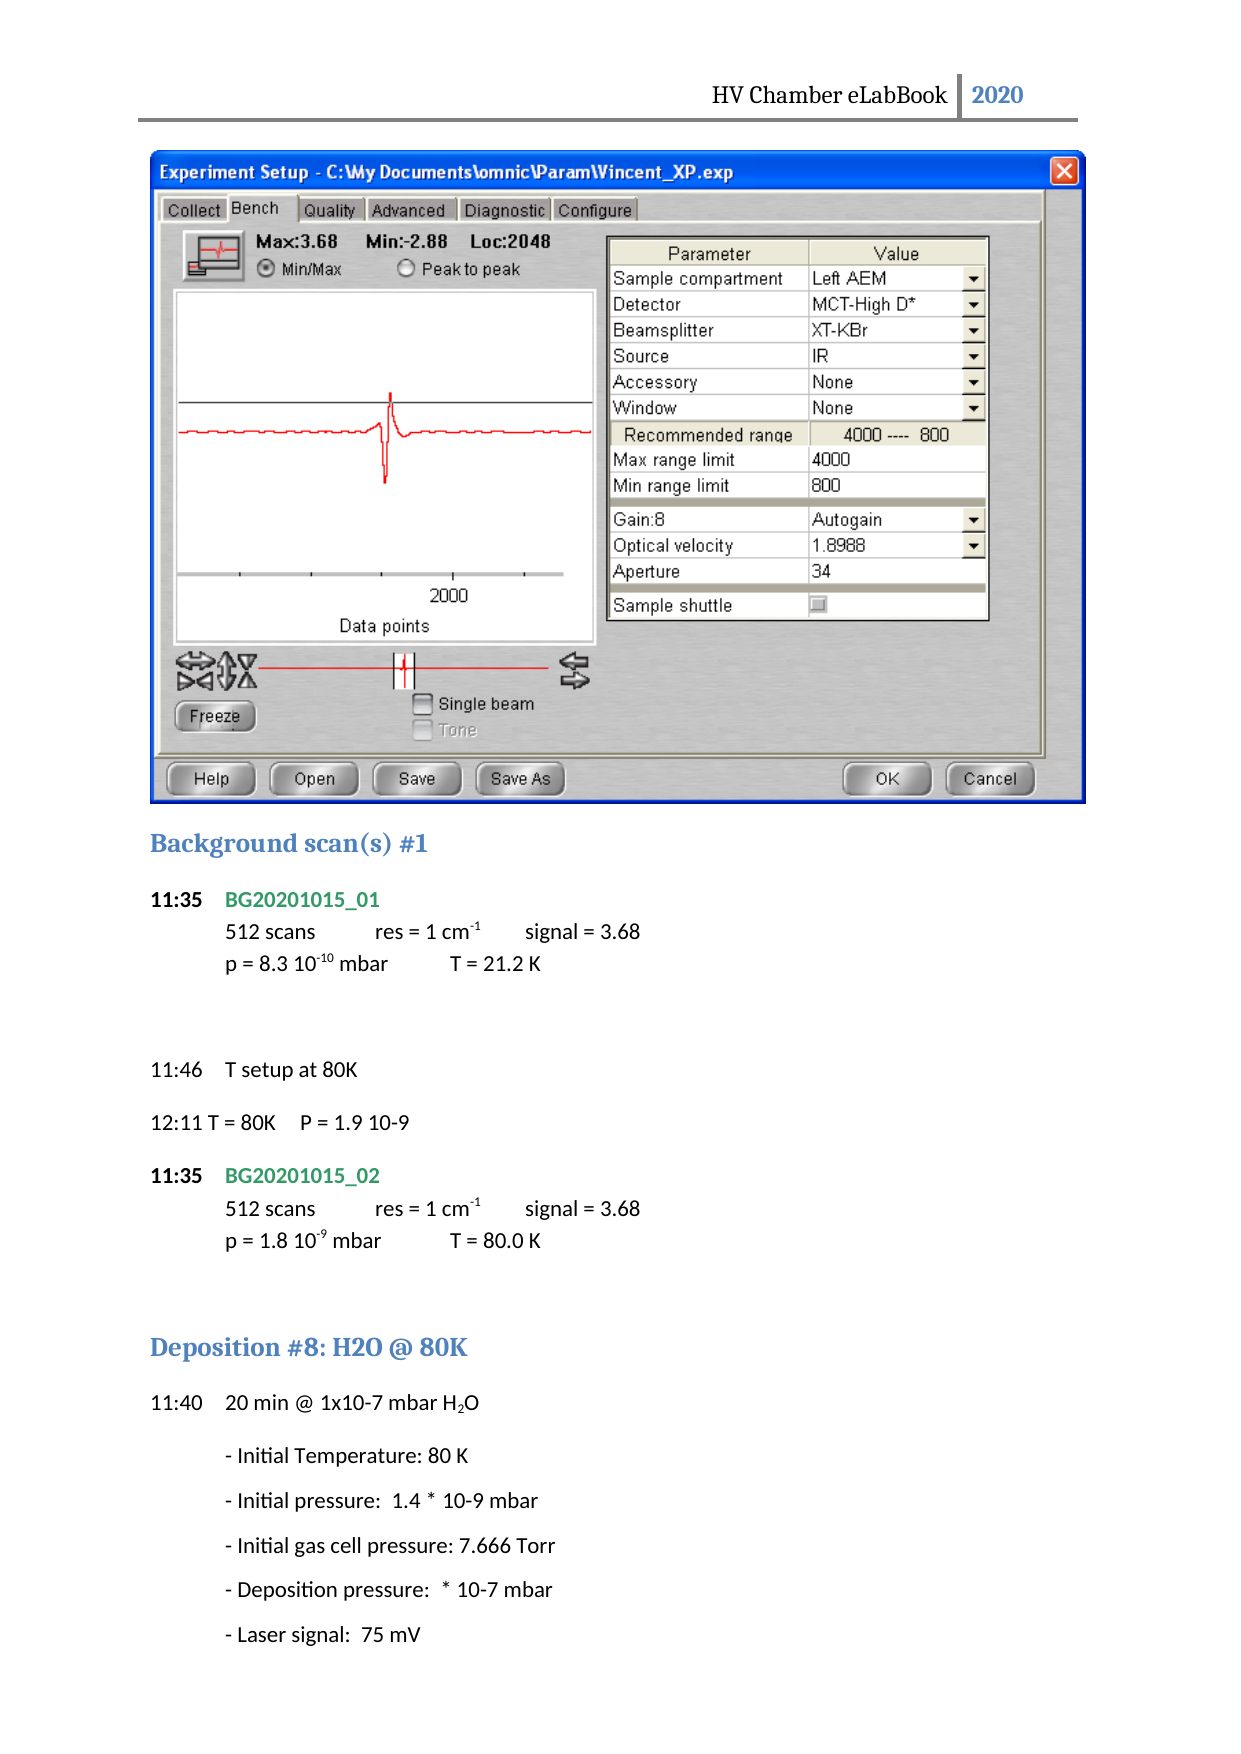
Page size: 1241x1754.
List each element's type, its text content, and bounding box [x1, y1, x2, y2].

text 512 scans res = 1 cm-1 signal = 3.68 p = 1.8 10-9 mbar T = 80.0 K [225, 1194, 1090, 1254]
subtitle Deposition #8: H2O @ 80K [150, 1332, 1090, 1363]
text 11:46 T setup at 80K [150, 1055, 1090, 1083]
text - Initial pressure: 1.4 * 10-9 mbar [150, 1486, 1090, 1514]
text 512 scans res = 1 cm-1 signal = 3.68 p = 8.3 10-10 mbar T = 21.2 K [225, 917, 1090, 977]
text 11:40 20 min @ 1x10-7 mbar H2O [150, 1388, 1090, 1416]
text - Initial gas cell pressure: 7.666 Torr [150, 1531, 1090, 1559]
subtitle Background scan(s) #1 [150, 828, 1090, 859]
text 11:35 BG20201015_01 [150, 885, 1090, 913]
text - Deposition pressure: * 10-7 mbar [150, 1576, 1090, 1603]
text 11:35 BG20201015_02 [150, 1161, 1090, 1189]
text - Initial Temperature: 80 K [150, 1441, 1090, 1469]
picture [150, 150, 1086, 804]
text - Laser signal: 75 mV [150, 1620, 1090, 1648]
text 12:11 T = 80K P = 1.9 10-9 [150, 1108, 1090, 1136]
